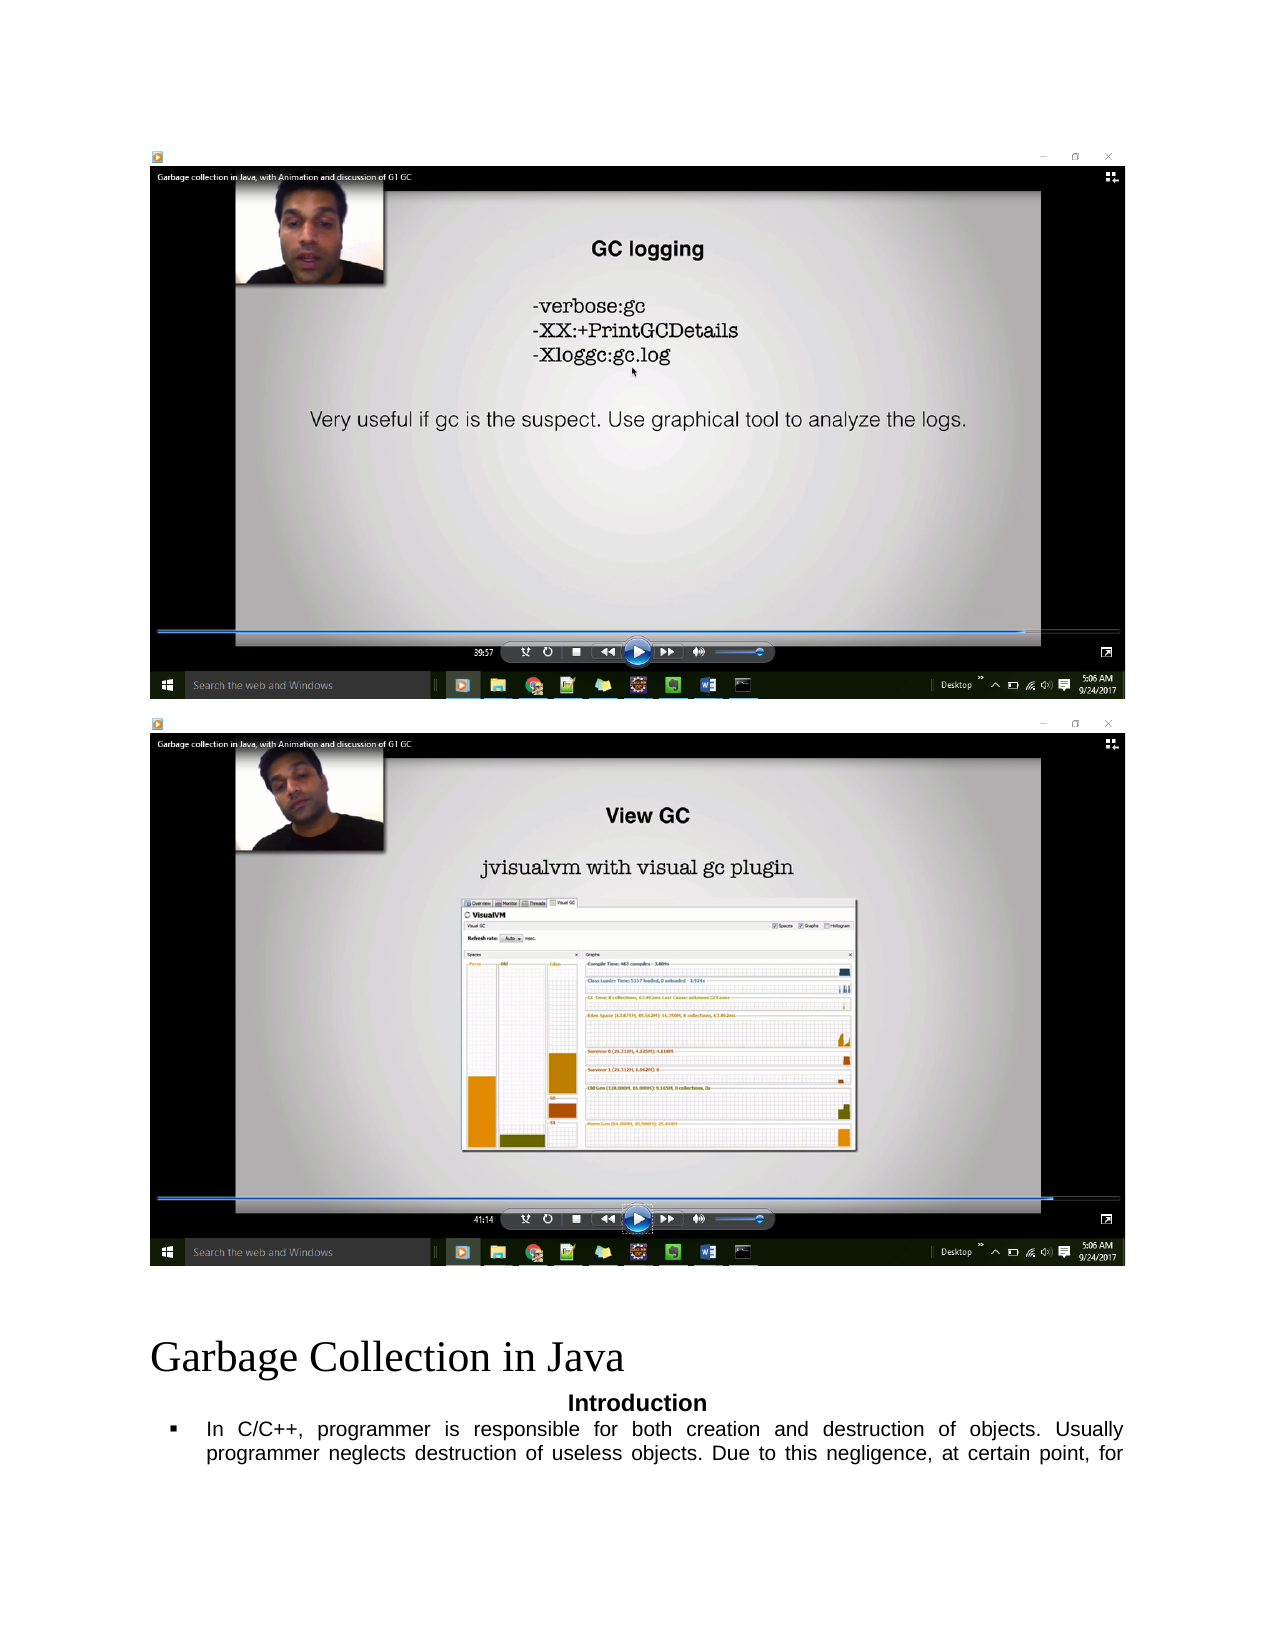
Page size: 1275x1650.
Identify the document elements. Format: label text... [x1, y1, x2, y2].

text Garbage Collection in Java [150, 1331, 1125, 1381]
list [169, 1417, 1125, 1464]
picture [150, 717, 1125, 1266]
text Introduction [150, 1389, 1125, 1417]
picture [150, 150, 1125, 699]
